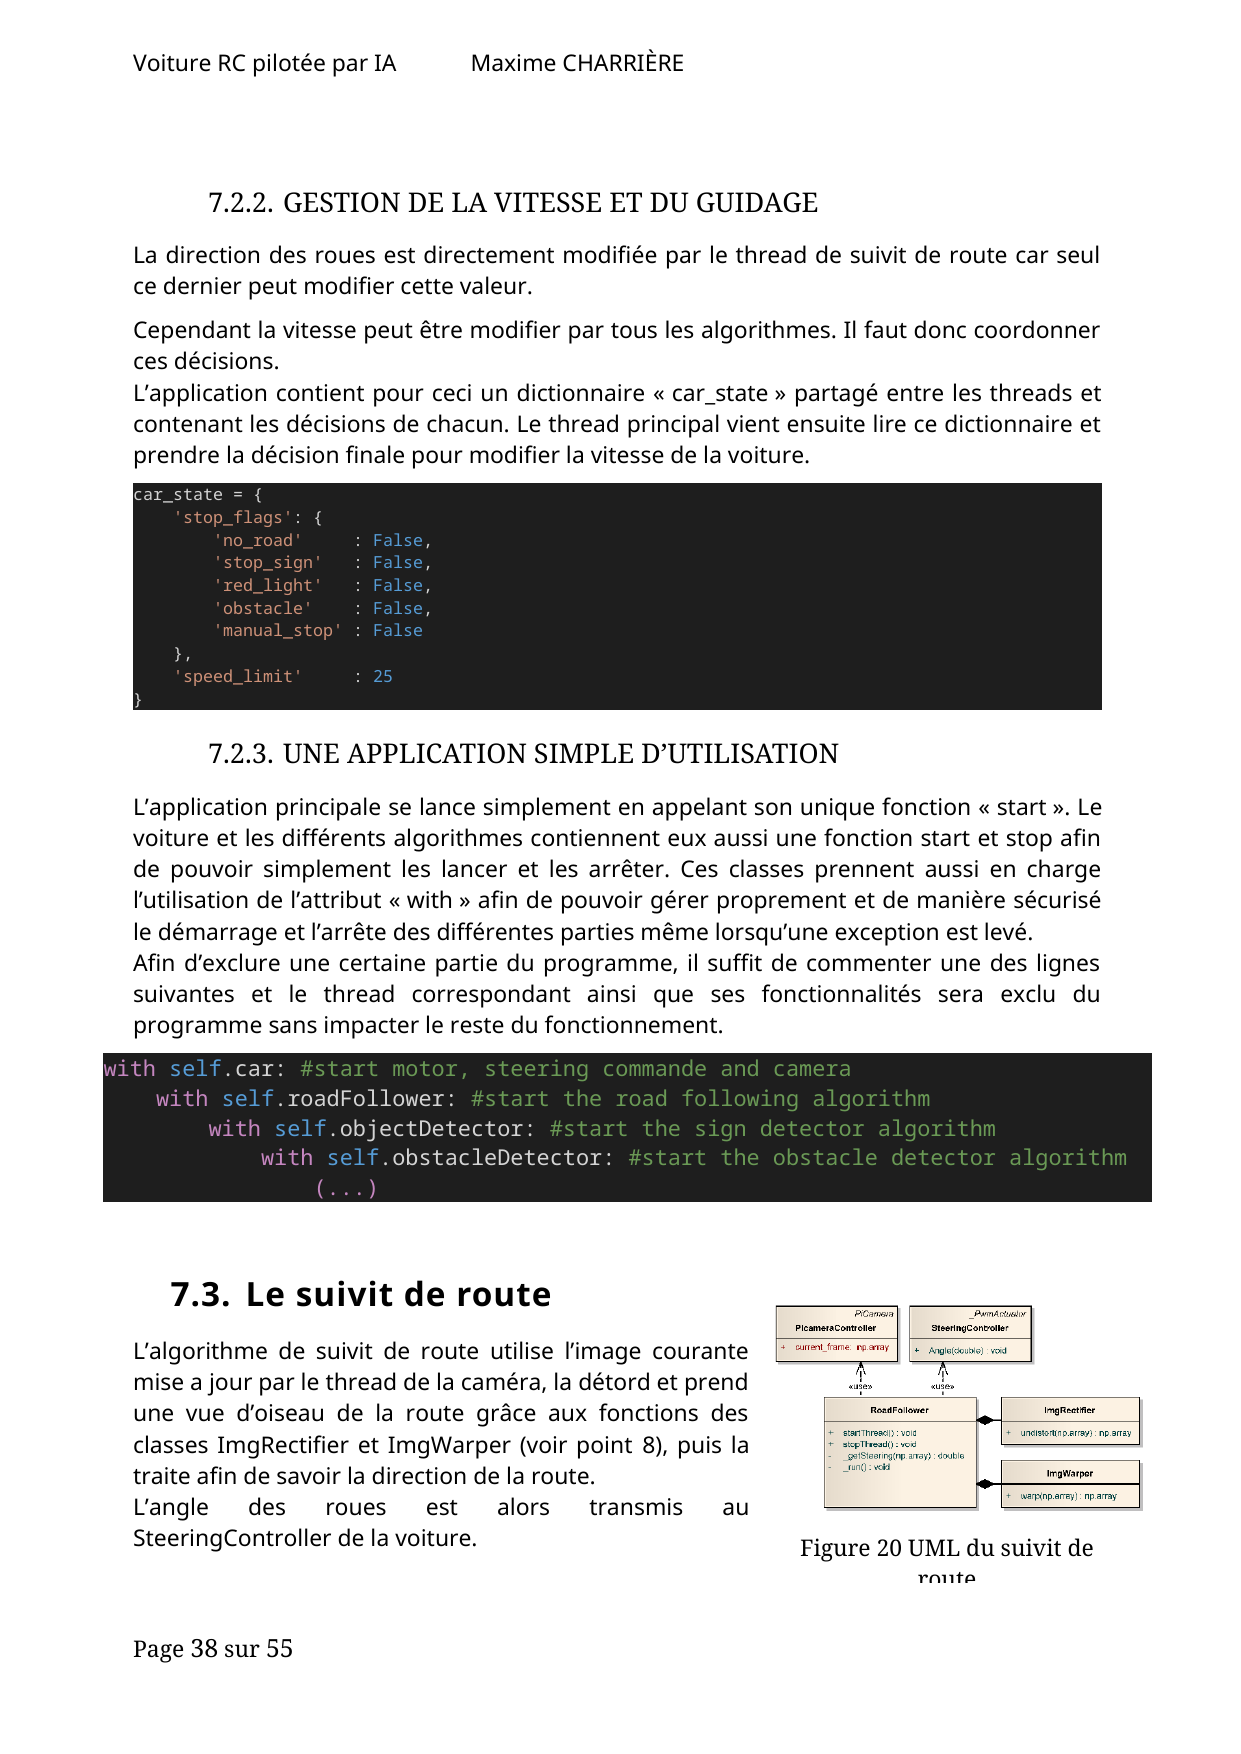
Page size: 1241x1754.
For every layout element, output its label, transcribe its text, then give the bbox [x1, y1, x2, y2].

text Cependant la vitesse peut être modifier par tous les algorithmes. Il faut donc coordonner ces décisions. [133, 314, 1102, 377]
subtitle Une application simple d’utilisation [208, 735, 1102, 772]
text 'stop_sign' : False, [133, 551, 1102, 574]
subtitle Le suivit de route [170, 1271, 1102, 1316]
text with self.roadFollower: #start the road following algorithm [103, 1083, 1152, 1113]
text car_state = { [133, 483, 1102, 506]
text 'no_road' : False, [133, 528, 1102, 551]
picture [768, 1297, 1152, 1520]
text with self.objectDetector: #start the sign detector algorithm [103, 1113, 1152, 1142]
text L’angle des roues est alors transmis au SteeringController de la voiture. [133, 1491, 1102, 1554]
text } [133, 687, 1102, 710]
subtitle Gestion de la vitesse et du guidage [208, 183, 1102, 220]
text 'obstacle' : False, [133, 596, 1102, 619]
text }, [133, 642, 1102, 664]
text 'manual_stop' : False [133, 619, 1102, 642]
text L’application principale se lance simplement en appelant son unique fonction « start ». Le voiture et les différents algorithmes contiennent eux aussi une fonction start et stop afin de pouvoir simplement les lancer et les arrêter. Ces classes prennent aussi en charge l’utilisation de l’attribut « with » afin de pouvoir gérer proprement et de manière sécurisé le démarrage et l’arrête des différentes parties même lorsqu’une exception est levé. [133, 791, 1102, 947]
text (...) [103, 1172, 1152, 1202]
text 'stop_flags': { [133, 506, 1102, 528]
text with self.car: #start motor, steering commande and camera [103, 1053, 1152, 1083]
text L’algorithme de suivit de route utilise l’image courante mise a jour par le thread de la caméra, la détord et prend une vue d’oiseau de la route grâce aux fonctions des classes ImgRectifier et ImgWarper (voir point 8), puis la traite afin de savoir la direction de la route. [133, 1335, 768, 1491]
text 'speed_limit' : 25 [133, 664, 1102, 687]
text La direction des roues est directement modifiée par le thread de suivit de route car seul ce dernier peut modifier cette valeur. [133, 239, 1102, 302]
text L’application contient pour ceci un dictionnaire « car_state » partagé entre les threads et contenant les décisions de chacun. Le thread principal vient ensuite lire ce dictionnaire et prendre la décision finale pour modifier la vitesse de la voiture. [133, 377, 1102, 470]
text Afin d’exclure une certaine partie du programme, il suffit de commenter une des lignes suivantes et le thread correspondant ainsi que ses fonctionnalités sera exclu du programme sans impacter le reste du fonctionnement. [133, 947, 1102, 1041]
text 'red_light' : False, [133, 574, 1102, 596]
text with self.obstacleDetector: #start the obstacle detector algorithm [103, 1142, 1152, 1172]
